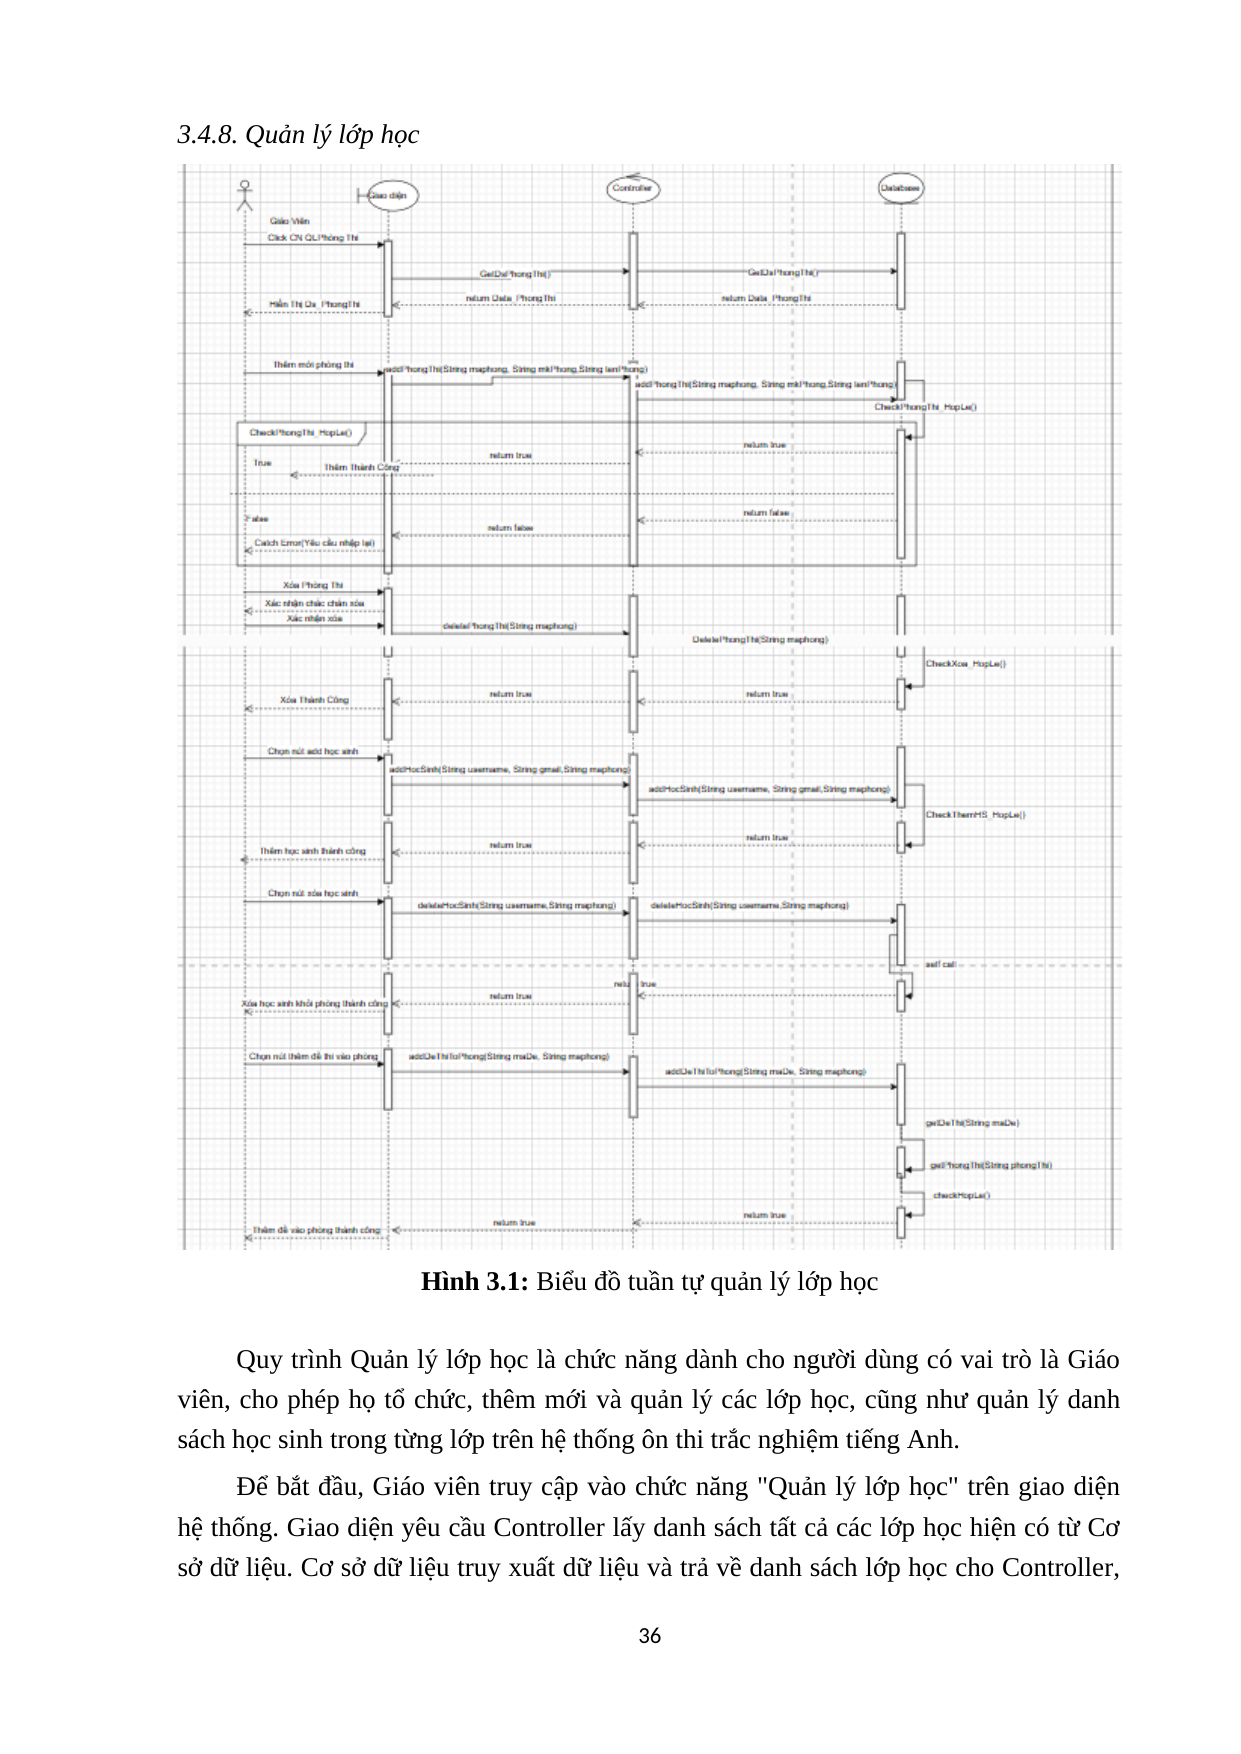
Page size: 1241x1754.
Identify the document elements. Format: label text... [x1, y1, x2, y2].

text Quy trình Quản lý lớp học là chức năng dành cho người dùng có vai trò là Giáo viên, cho phép họ tổ chức, thêm mới và quản lý các lớp học, cũng như quản lý danh sách học sinh trong từng lớp trên hệ thống ôn thi trắc nghiệm tiếng Anh. [177, 1343, 1122, 1455]
text Quản lý lớp học [177, 118, 1122, 149]
picture [177, 164, 1123, 1250]
text Biểu đồ tuần tự quản lý lớp học [177, 1265, 1122, 1296]
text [177, 1470, 1122, 1582]
